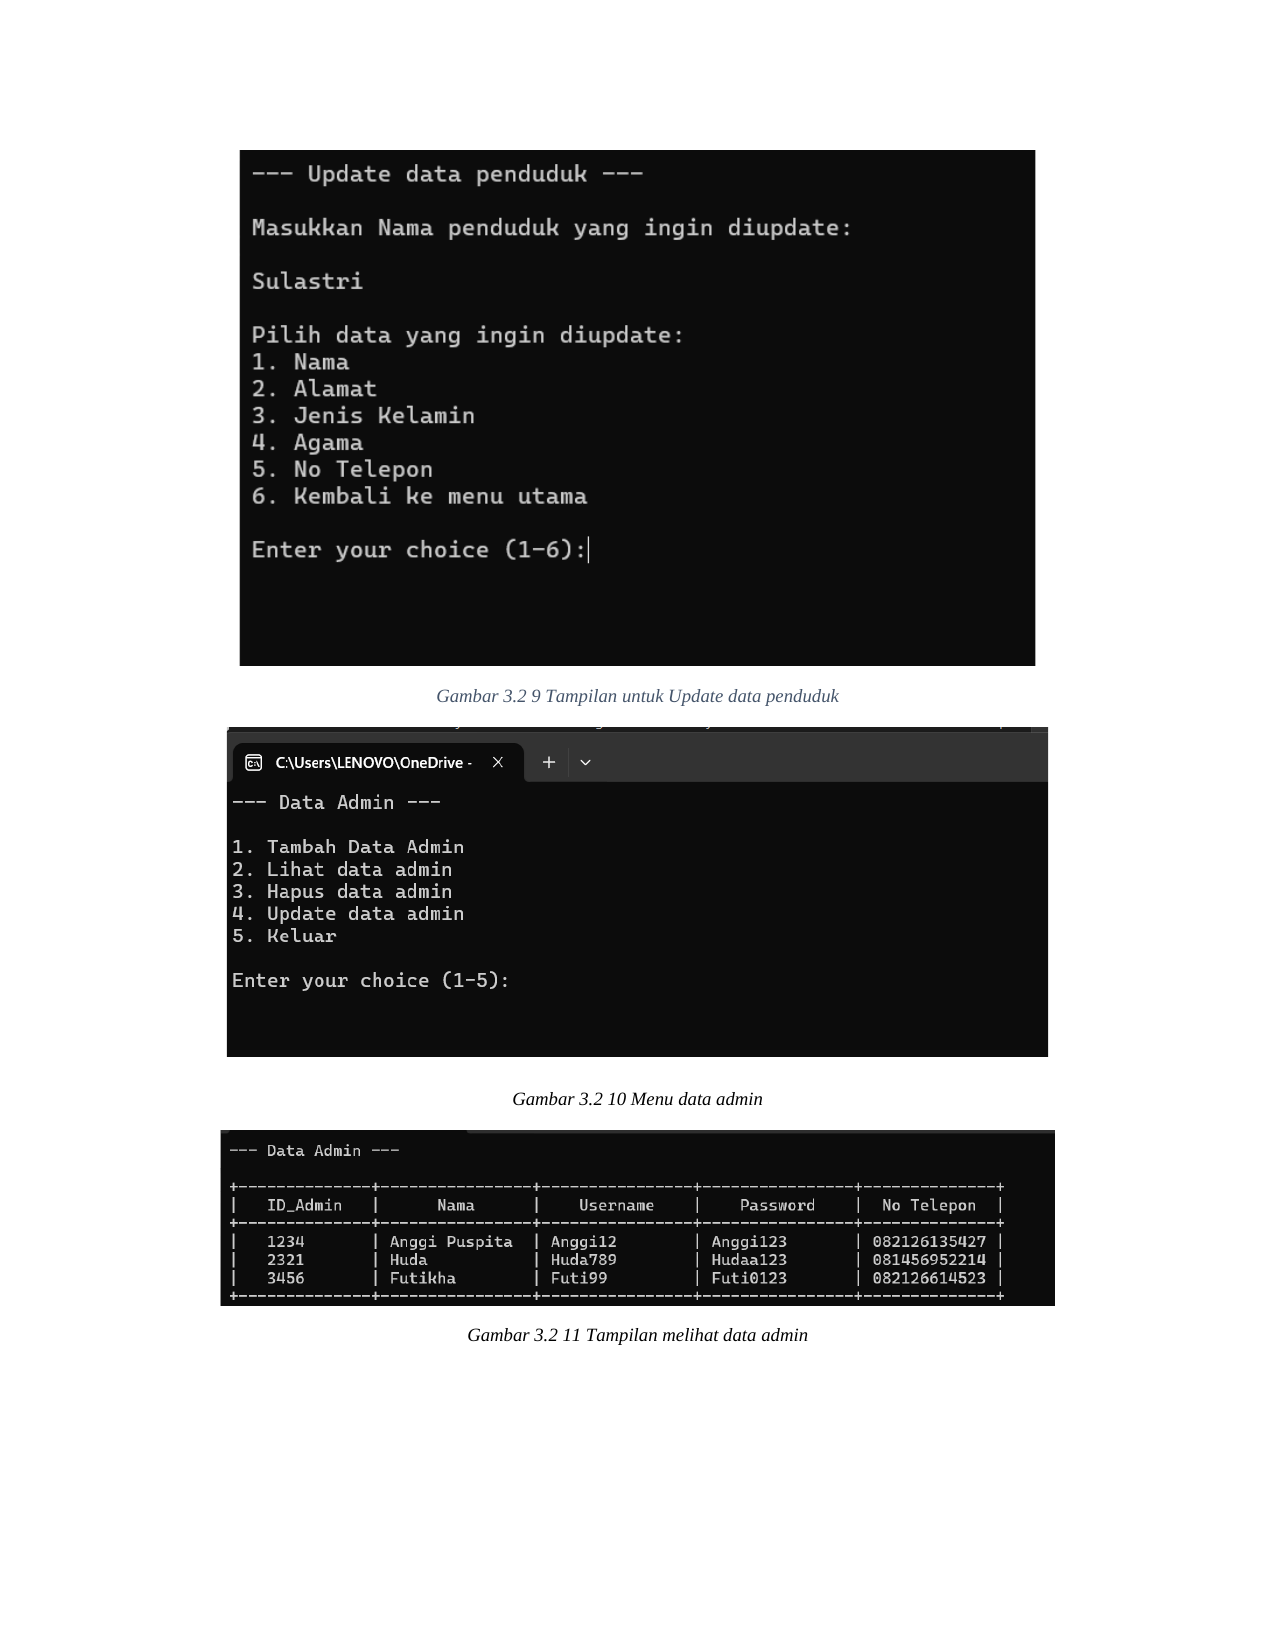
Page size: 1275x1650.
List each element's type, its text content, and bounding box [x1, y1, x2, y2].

text Gambar 3.2 9 Tampilan untuk Update data penduduk [150, 685, 1125, 707]
picture [226, 727, 1049, 1057]
picture [220, 1130, 1055, 1306]
text Gambar 3.2 11 Tampilan melihat data admin [150, 1324, 1125, 1346]
picture [239, 150, 1036, 666]
text Gambar 3.2 10 Menu data admin [150, 1088, 1125, 1109]
